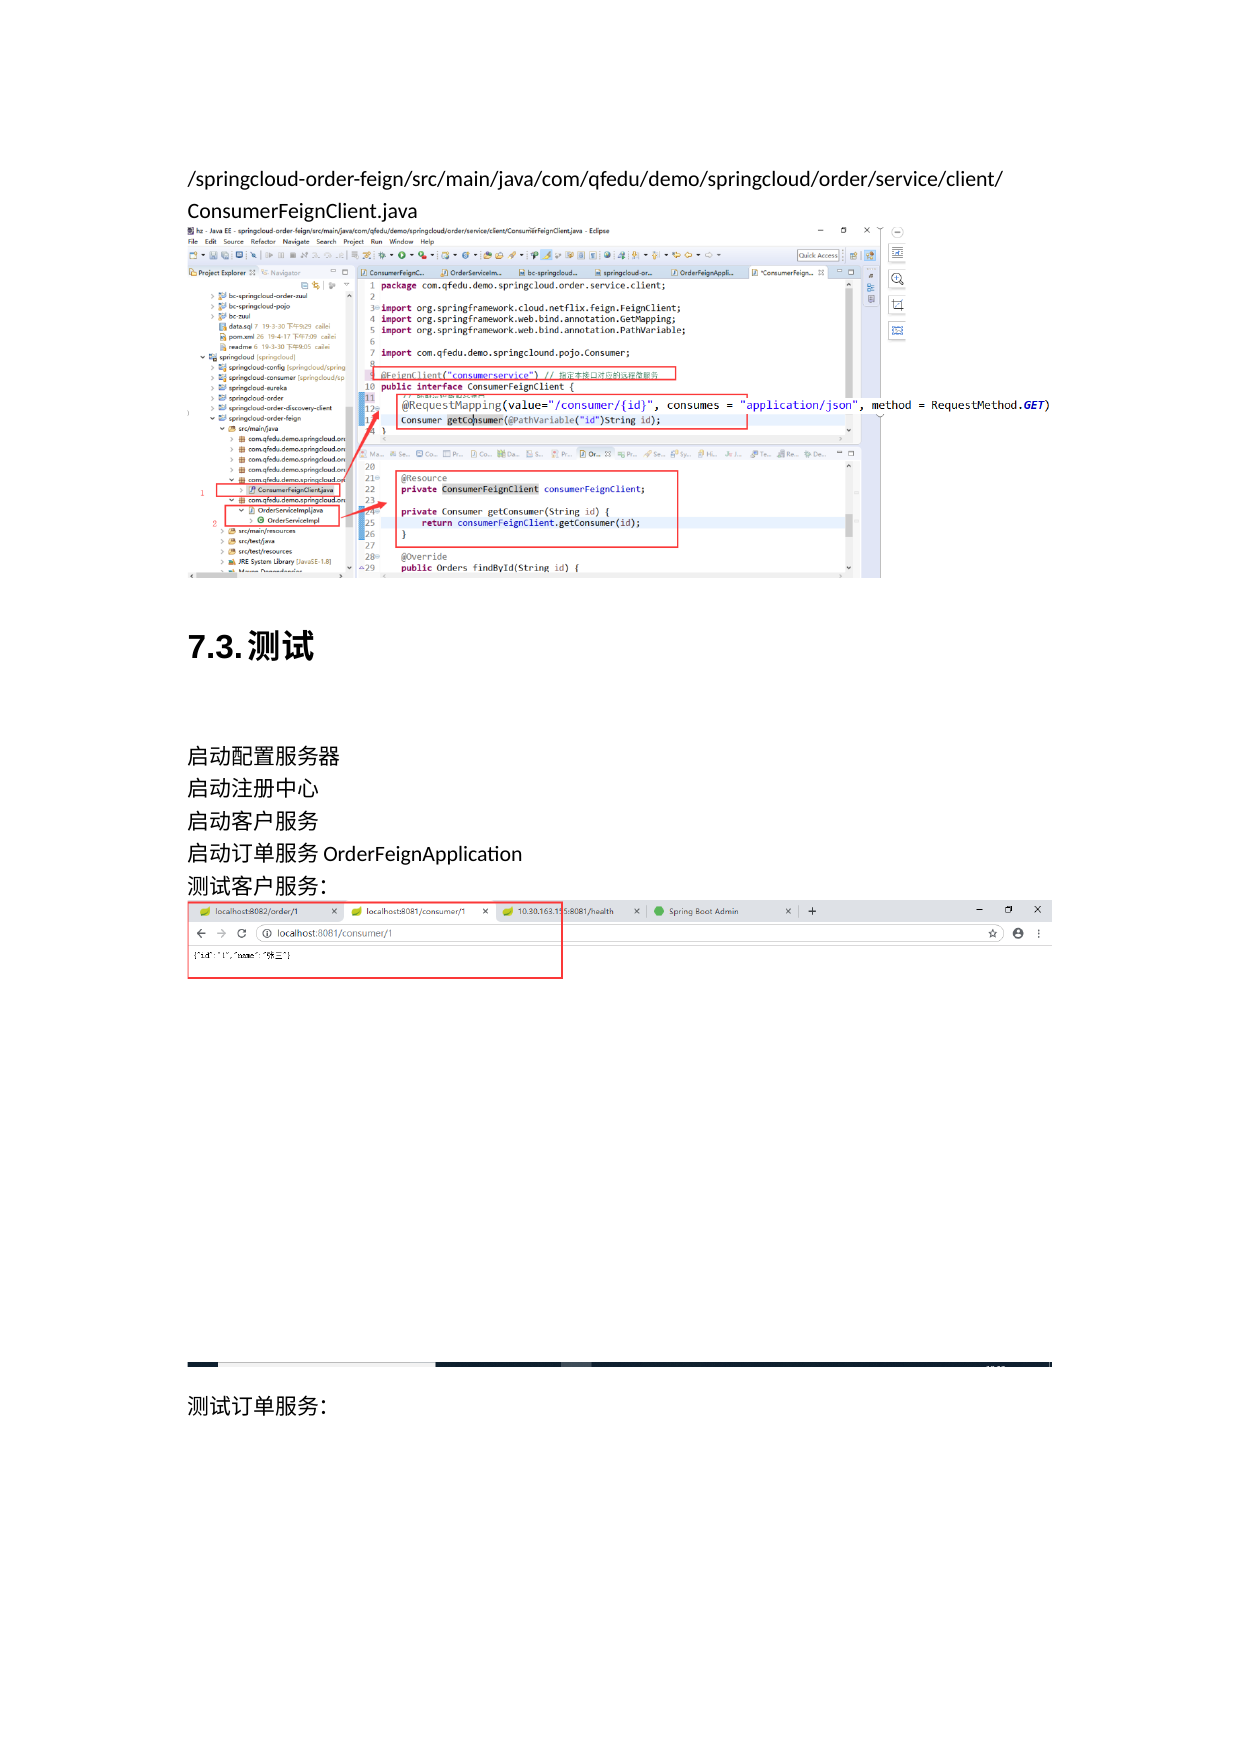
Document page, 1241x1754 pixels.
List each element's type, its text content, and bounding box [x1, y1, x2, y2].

text /springcloud-order-feign/src/main/java/com/qfedu/demo/springcloud/order/service/client/ConsumerFeignClient.java [187, 162, 1053, 227]
text 启动订单服务OrderFeignApplication [187, 836, 1053, 868]
text 测试客户服务： [187, 868, 1053, 901]
picture [187, 900, 1052, 1367]
text 启动配置服务器 [187, 738, 1053, 771]
text 启动客户服务 [187, 803, 1053, 836]
text 测试订单服务： [187, 1388, 1053, 1421]
text 启动注册中心 [187, 771, 1053, 803]
subtitle 测试 [187, 612, 1053, 677]
picture [187, 227, 1052, 578]
